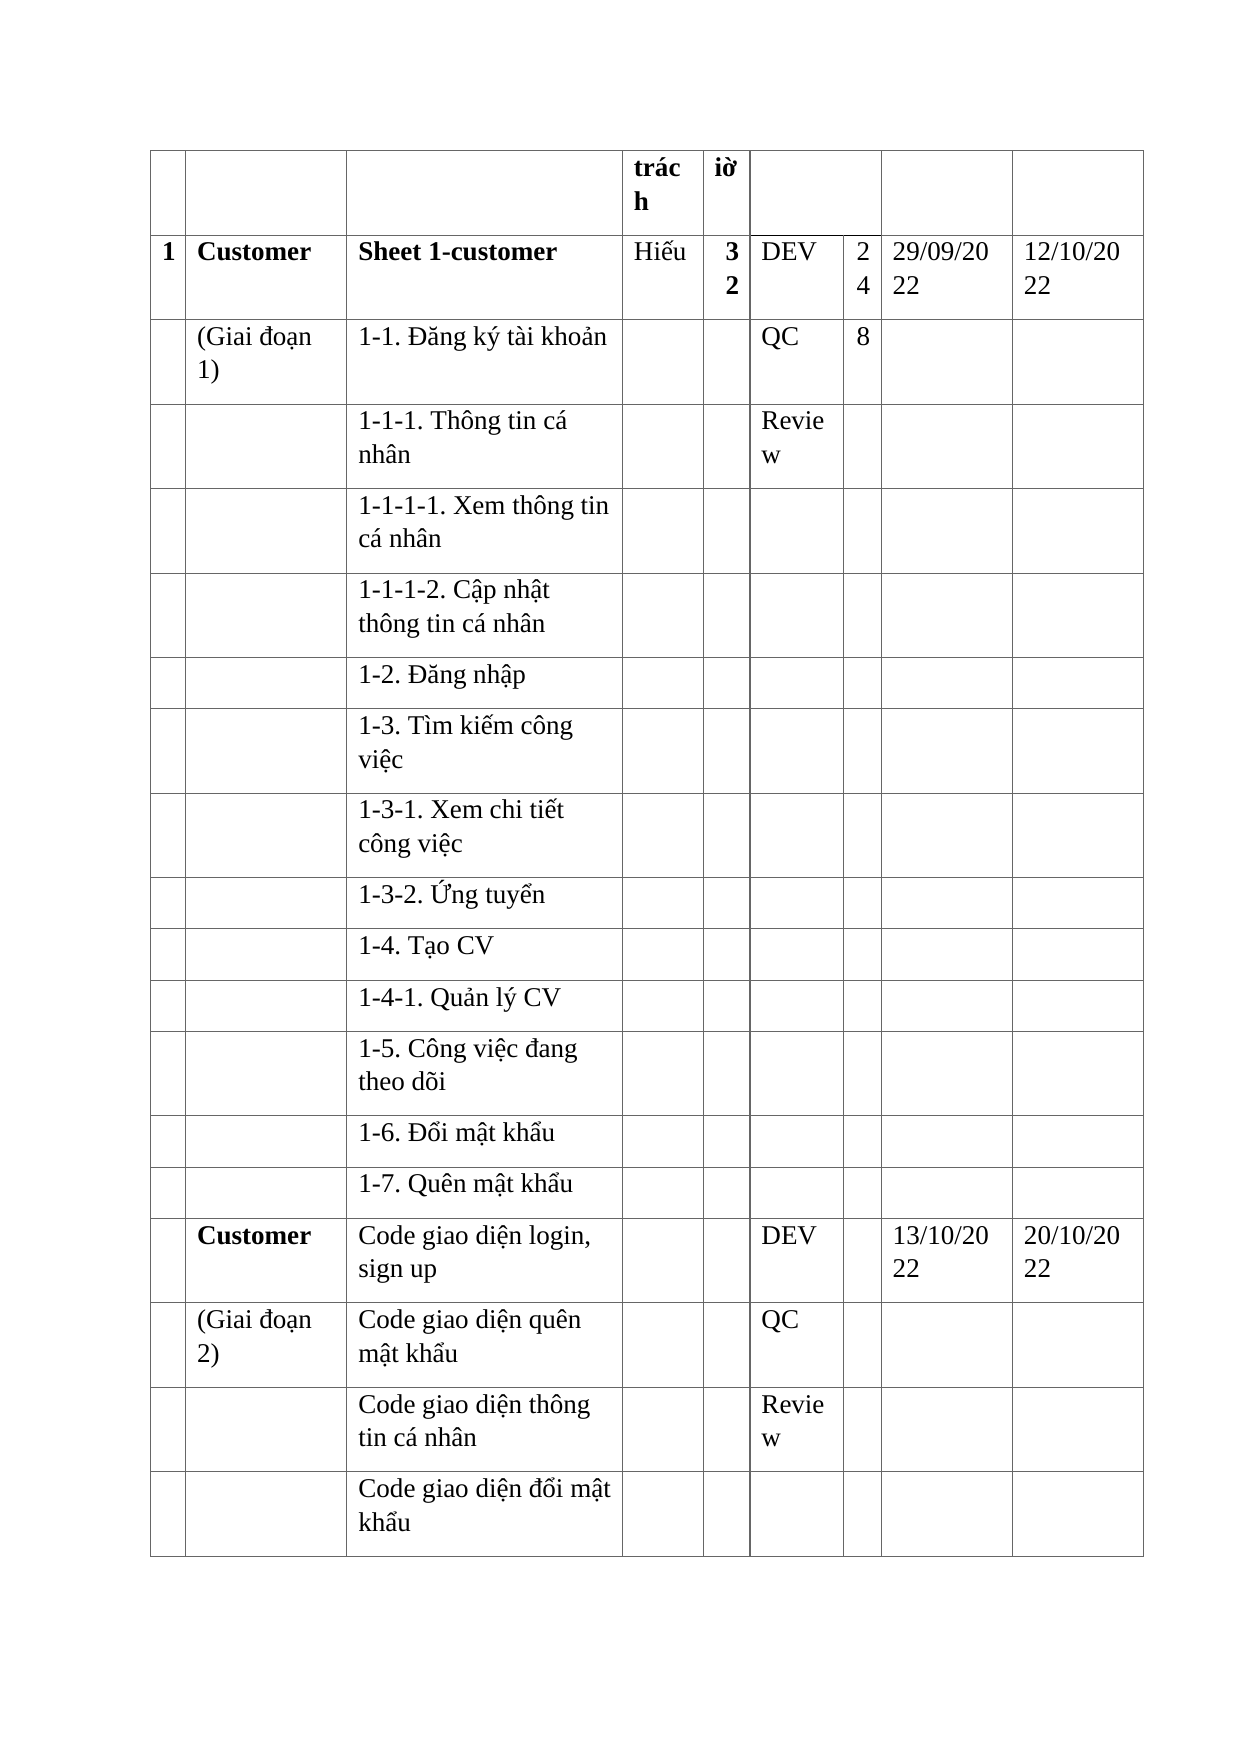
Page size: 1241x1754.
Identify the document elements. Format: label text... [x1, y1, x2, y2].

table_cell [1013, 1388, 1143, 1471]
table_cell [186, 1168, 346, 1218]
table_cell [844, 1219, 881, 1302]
table_cell 12/10/2022 [1013, 236, 1143, 319]
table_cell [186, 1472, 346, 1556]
table_header Công việc [186, 151, 346, 234]
table_cell 1-1-1-1. Xem thông tin cá nhân [347, 489, 622, 572]
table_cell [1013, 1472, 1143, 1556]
table_cell [704, 489, 749, 572]
table_cell [623, 878, 703, 928]
table_cell [751, 878, 843, 928]
table_cell [704, 320, 749, 403]
table_cell [623, 929, 703, 979]
table_cell [882, 574, 1012, 657]
table_cell 1-6. Đổi mật khẩu [347, 1116, 622, 1167]
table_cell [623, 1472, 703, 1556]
table_cell [186, 878, 346, 928]
table_cell [704, 1032, 749, 1115]
table_cell [151, 981, 185, 1031]
table_cell [1013, 981, 1143, 1031]
table_cell [1013, 794, 1143, 877]
table_cell [751, 1116, 843, 1167]
table_cell [1013, 658, 1143, 708]
table_cell [623, 709, 703, 793]
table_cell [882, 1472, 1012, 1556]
table_header Chức năng [347, 151, 622, 234]
table_cell [751, 489, 843, 572]
table_cell [751, 574, 843, 657]
table_cell [623, 574, 703, 657]
table_cell [844, 1116, 881, 1167]
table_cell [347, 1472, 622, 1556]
table_cell [623, 1116, 703, 1167]
table_cell 1-1. Đăng ký tài khoản [347, 320, 622, 403]
table_cell 29/09/2022 [882, 236, 1012, 319]
table_cell [151, 709, 185, 793]
table_cell [844, 794, 881, 877]
table_cell [151, 489, 185, 572]
table_cell [186, 981, 346, 1031]
table_cell Customer [186, 236, 346, 319]
table_cell [882, 709, 1012, 793]
table_cell [186, 658, 346, 708]
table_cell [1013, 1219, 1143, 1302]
table_cell [751, 709, 843, 793]
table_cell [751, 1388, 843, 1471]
table_cell [751, 981, 843, 1031]
table_cell [186, 794, 346, 877]
table_cell [882, 658, 1012, 708]
table_cell [882, 878, 1012, 928]
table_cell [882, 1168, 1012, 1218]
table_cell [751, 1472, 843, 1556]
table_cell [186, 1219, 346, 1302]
table_cell [882, 1032, 1012, 1115]
table_cell 1-4. Tạo CV [347, 929, 622, 979]
table_header Kết thúc [1013, 151, 1143, 234]
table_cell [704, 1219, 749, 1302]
table_cell [151, 574, 185, 657]
table_cell [151, 1032, 185, 1115]
table_cell [151, 1168, 185, 1218]
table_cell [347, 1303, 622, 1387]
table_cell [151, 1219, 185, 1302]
table_cell [623, 1032, 703, 1115]
table_cell [844, 981, 881, 1031]
table_cell 8 [844, 320, 881, 403]
table_cell [186, 405, 346, 488]
table_cell [844, 489, 881, 572]
table_cell 1-5. Công việc đang theo dõi [347, 1032, 622, 1115]
table_cell [844, 709, 881, 793]
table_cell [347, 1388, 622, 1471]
table_cell 1-3-2. Ứng tuyển [347, 878, 622, 928]
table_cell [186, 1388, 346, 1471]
table_header Giờ [704, 151, 749, 234]
table_cell [186, 1032, 346, 1115]
table_cell [623, 405, 703, 488]
table_cell [844, 878, 881, 928]
table_cell 1-1-1. Thông tin cá nhân [347, 405, 622, 488]
table_cell 1-3-1. Xem chi tiết công việc [347, 794, 622, 877]
table_cell [751, 794, 843, 877]
table_cell [1013, 320, 1143, 403]
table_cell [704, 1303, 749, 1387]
table_cell [1013, 405, 1143, 488]
table_cell [186, 489, 346, 572]
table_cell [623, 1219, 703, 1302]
table_cell [882, 1116, 1012, 1167]
table_cell (Giai đoạn 1) [186, 320, 346, 403]
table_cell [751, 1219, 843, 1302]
table_cell [704, 929, 749, 979]
table_cell [186, 929, 346, 979]
table_cell DEV [751, 236, 843, 319]
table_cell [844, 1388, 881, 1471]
table_cell [882, 981, 1012, 1031]
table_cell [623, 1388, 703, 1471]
table_header Ghi chú [751, 151, 881, 234]
table_cell [704, 878, 749, 928]
table_cell [151, 929, 185, 979]
table_cell [623, 320, 703, 403]
table_cell [704, 794, 749, 877]
table_cell [704, 1116, 749, 1167]
table_cell [186, 709, 346, 793]
table_cell [704, 709, 749, 793]
table_cell [751, 1032, 843, 1115]
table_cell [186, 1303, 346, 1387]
table_cell [704, 981, 749, 1031]
table_cell [623, 981, 703, 1031]
table_cell [704, 658, 749, 708]
table_cell [844, 658, 881, 708]
table_cell [844, 574, 881, 657]
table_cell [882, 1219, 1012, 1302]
table_cell [186, 574, 346, 657]
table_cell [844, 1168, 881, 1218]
table_cell [151, 658, 185, 708]
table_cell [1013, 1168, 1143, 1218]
table_cell Sheet 1-customer [347, 236, 622, 319]
table_cell [151, 794, 185, 877]
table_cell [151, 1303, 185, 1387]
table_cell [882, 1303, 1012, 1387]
table_cell [1013, 1032, 1143, 1115]
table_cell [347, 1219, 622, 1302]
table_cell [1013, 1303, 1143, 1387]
table_cell [151, 405, 185, 488]
table_cell [151, 878, 185, 928]
table_cell [151, 320, 185, 403]
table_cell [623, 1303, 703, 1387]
table_cell [623, 489, 703, 572]
table_cell [623, 794, 703, 877]
table_cell [1013, 878, 1143, 928]
table_header # [151, 151, 185, 234]
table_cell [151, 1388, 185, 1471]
table_cell 1 [151, 236, 185, 319]
table_cell [882, 489, 1012, 572]
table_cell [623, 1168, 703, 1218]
table_cell [844, 929, 881, 979]
table_cell Hiếu [623, 236, 703, 319]
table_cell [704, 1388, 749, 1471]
table_cell [751, 929, 843, 979]
table_cell [844, 1032, 881, 1115]
table_cell [151, 1116, 185, 1167]
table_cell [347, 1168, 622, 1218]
table_cell 1-1-1-2. Cập nhật thông tin cá nhân [347, 574, 622, 657]
table_cell 32 [704, 236, 749, 319]
table_header Phụ trách [623, 151, 703, 234]
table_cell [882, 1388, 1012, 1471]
table_cell [882, 794, 1012, 877]
table_cell QC [751, 320, 843, 403]
table_cell [751, 658, 843, 708]
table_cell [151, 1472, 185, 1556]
table_cell [1013, 929, 1143, 979]
table_cell 1-3. Tìm kiếm công việc [347, 709, 622, 793]
table_cell 24 [844, 236, 881, 319]
table_cell [1013, 489, 1143, 572]
table_cell 1-2. Đăng nhập [347, 658, 622, 708]
table_cell 1-4-1. Quản lý CV [347, 981, 622, 1031]
table_cell [704, 405, 749, 488]
table_cell [623, 658, 703, 708]
table_cell [1013, 709, 1143, 793]
table_header Bắt đầu [882, 151, 1012, 234]
table_cell [186, 1116, 346, 1167]
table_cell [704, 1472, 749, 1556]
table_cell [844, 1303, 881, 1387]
table_cell [882, 405, 1012, 488]
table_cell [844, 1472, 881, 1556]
table_cell [882, 929, 1012, 979]
table_cell [844, 405, 881, 488]
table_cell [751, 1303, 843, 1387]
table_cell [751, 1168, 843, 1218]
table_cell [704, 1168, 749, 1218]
table_cell [882, 320, 1012, 403]
table_cell [1013, 1116, 1143, 1167]
table_cell [704, 574, 749, 657]
table_cell Review [751, 405, 843, 488]
table_cell [1013, 574, 1143, 657]
